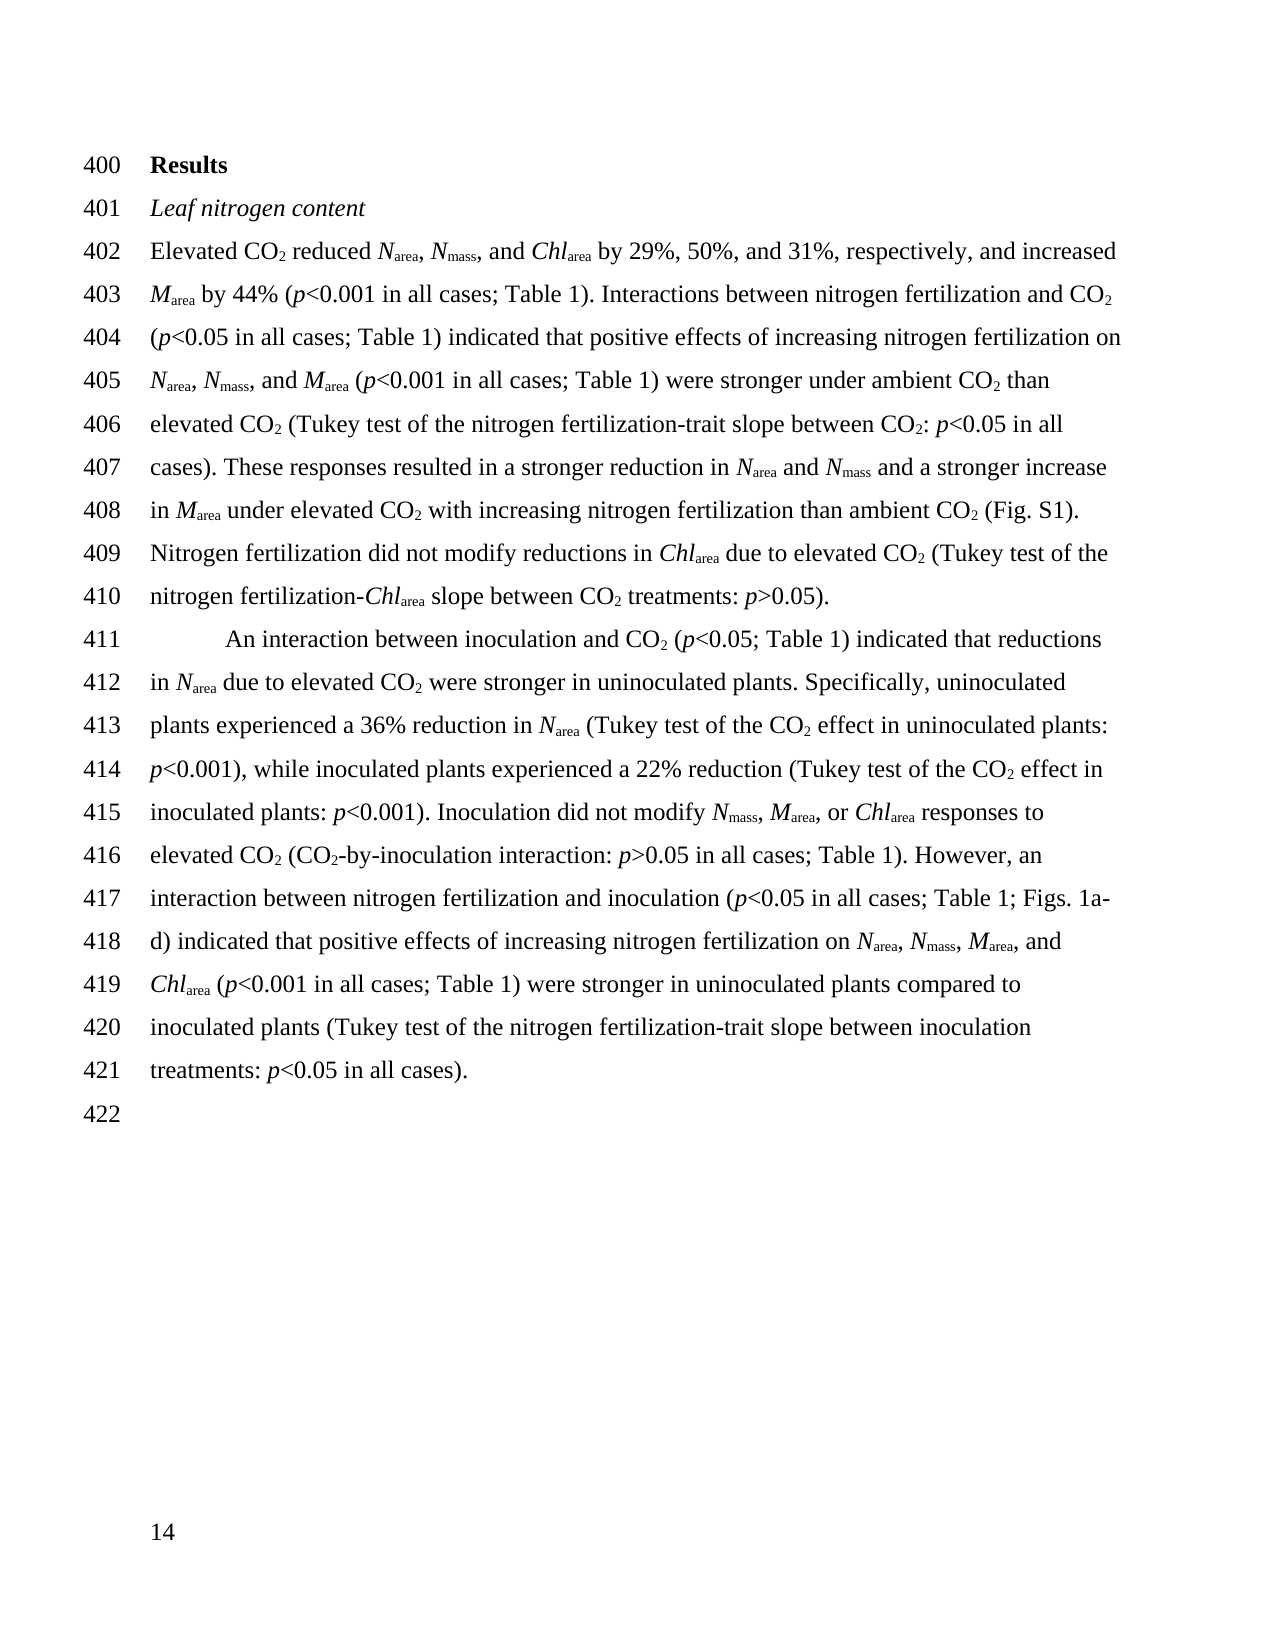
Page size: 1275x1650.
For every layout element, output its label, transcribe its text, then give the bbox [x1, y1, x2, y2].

text Elevated CO2 reduced Narea, Nmass, and Chlarea by 29%, 50%, and 31%, respectively, and increased Marea by 44% (p<0.001 in all cases; Table 1). Interactions between nitrogen fertilization and CO2 (p<0.05 in all cases; Table 1) indicated that positive effects of increasing nitrogen fertilization on Narea, Nmass, and Marea (p<0.001 in all cases; Table 1) were stronger under ambient CO2 than elevated CO2 (Tukey test of the nitrogen fertilization-trait slope between CO2: p<0.05 in all cases). These responses resulted in a stronger reduction in Narea and Nmass and a stronger increase in Marea under elevated CO2 with increasing nitrogen fertilization than ambient CO2 (Fig. S1). Nitrogen fertilization did not modify reductions in Chlarea due to elevated CO2 (Tukey test of the nitrogen fertilization-Chlarea slope between CO2 treatments: p>0.05). [150, 236, 1125, 610]
text An interaction between inoculation and CO2 (p<0.05; Table 1) indicated that reductions in Narea due to elevated CO2 were stronger in uninoculated plants. Specifically, uninoculated plants experienced a 36% reduction in Narea (Tukey test of the CO2 effect in uninoculated plants: p<0.001), while inoculated plants experienced a 22% reduction (Tukey test of the CO2 effect in inoculated plants: p<0.001). Inoculation did not modify Nmass, Marea, or Chlarea responses to elevated CO2 (CO2-by-inoculation interaction: p>0.05 in all cases; Table 1). However, an interaction between nitrogen fertilization and inoculation (p<0.05 in all cases; Table 1; Figs. 1a-d) indicated that positive effects of increasing nitrogen fertilization on Narea, Nmass, Marea, and Chlarea (p<0.001 in all cases; Table 1) were stronger in uninoculated plants compared to inoculated plants (Tukey test of the nitrogen fertilization-trait slope between inoculation treatments: p<0.05 in all cases). [150, 624, 1125, 1084]
text Leaf nitrogen content [150, 193, 1125, 222]
text Results [150, 150, 1125, 179]
